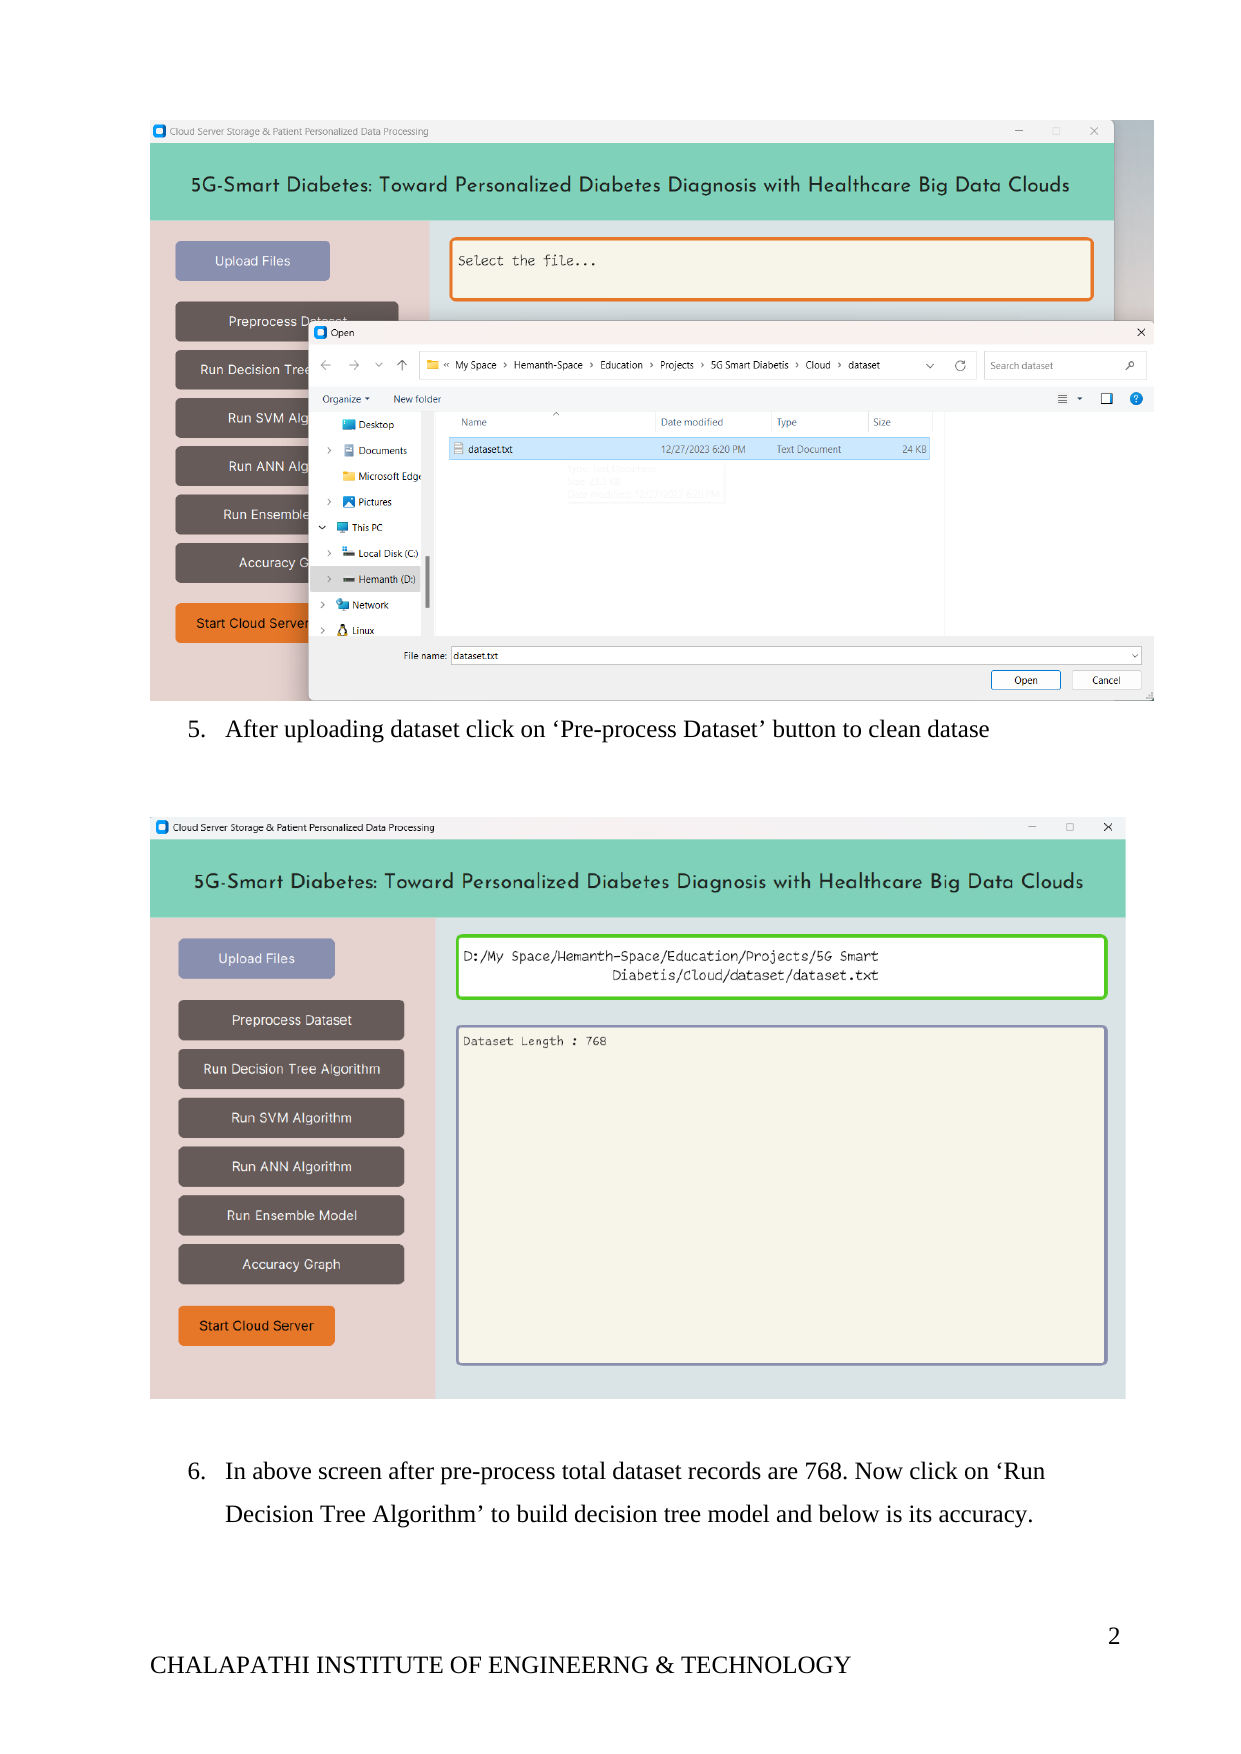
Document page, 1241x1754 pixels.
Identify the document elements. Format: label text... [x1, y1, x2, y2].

list After uploading dataset click on ‘Pre-process Dataset’ button to clean datase [187, 714, 1120, 743]
picture [150, 120, 1154, 701]
picture [150, 817, 1126, 1399]
list In above screen after pre-process total dataset records are 768. Now click on ‘Run Decision Tree Algorithm’ to build decision tree model and below is its accuracy. [187, 1456, 1120, 1528]
